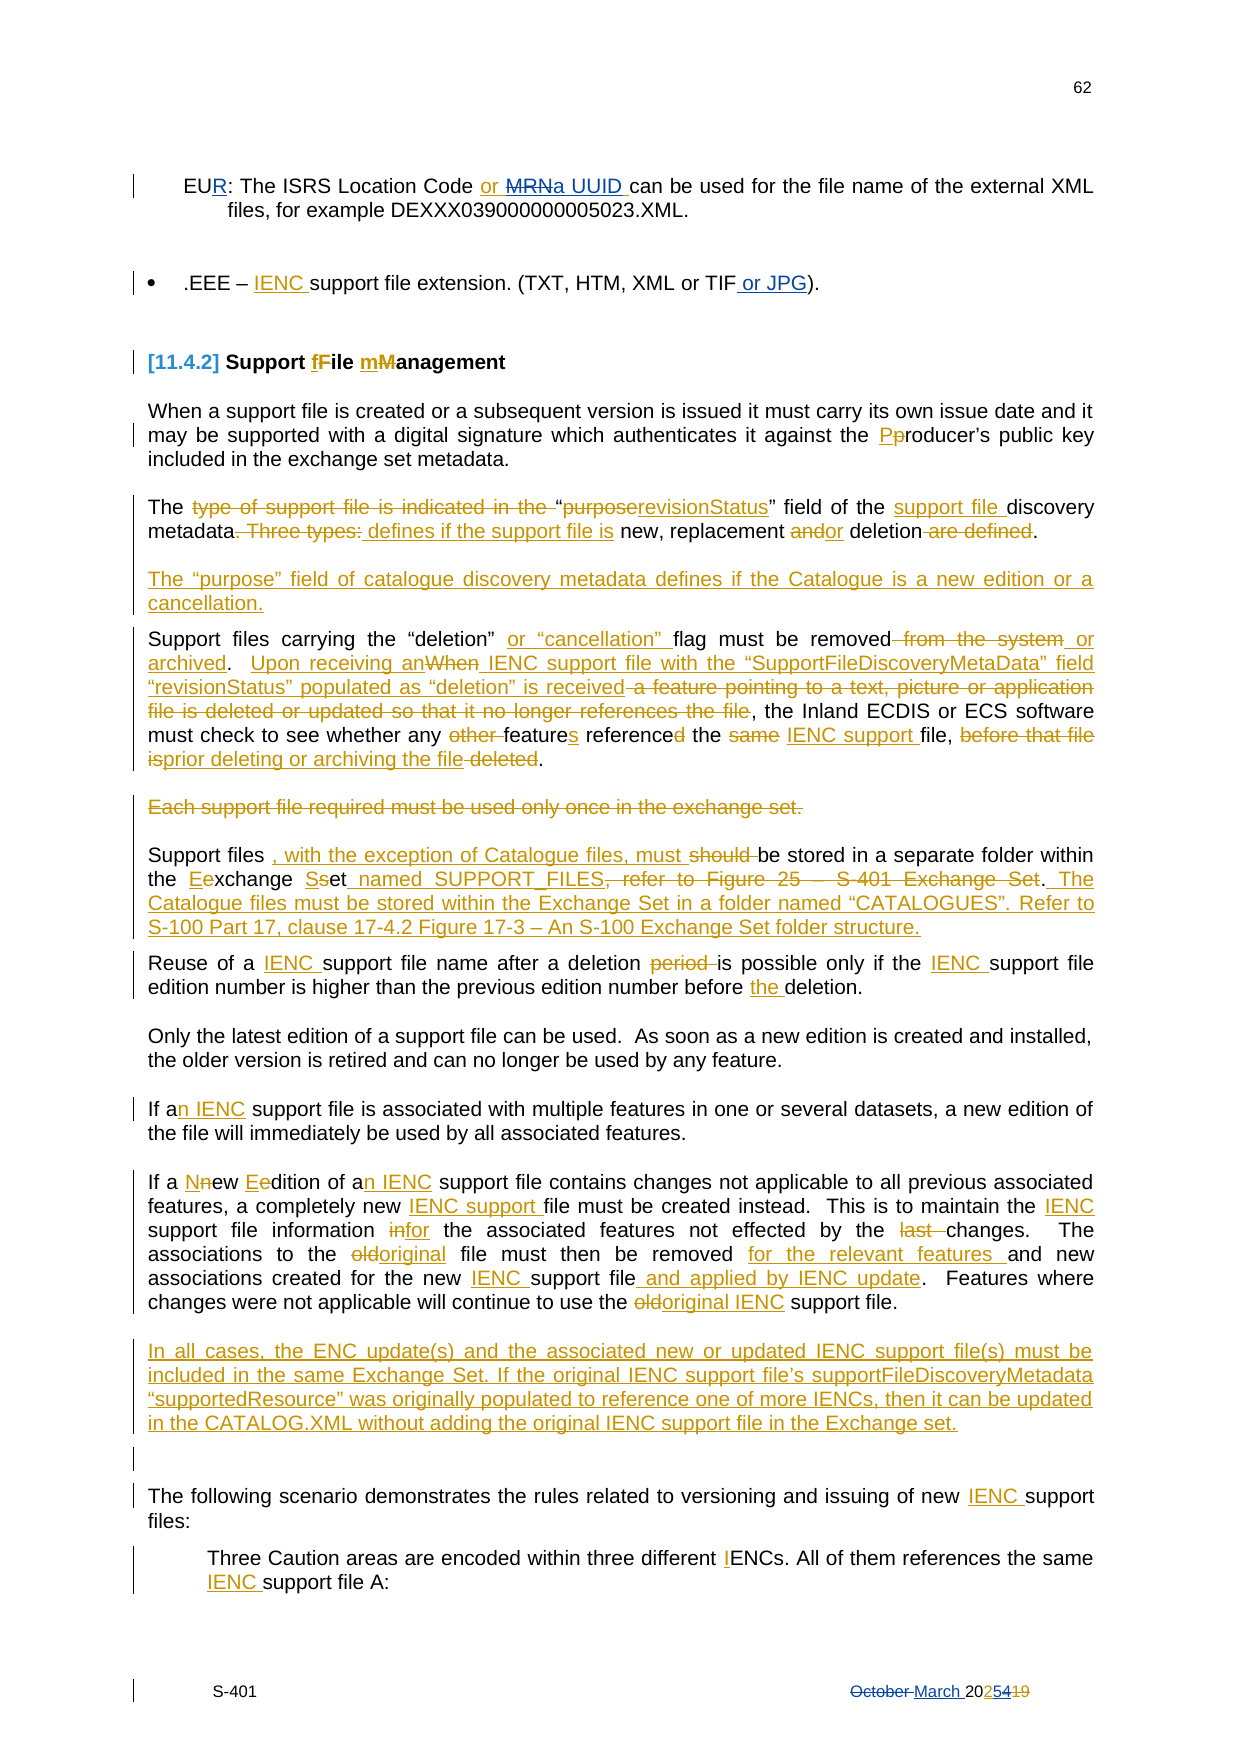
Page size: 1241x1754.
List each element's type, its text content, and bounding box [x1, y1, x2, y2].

text Support files be stored in a separate folder within the xchange et. [148, 843, 1094, 912]
text Support files be stored in a separate folder within the xchange et. [148, 913, 1094, 938]
text The “” field of the discovery metadata new, replacement deletion. [148, 495, 1094, 543]
text If a ew dition of a support file contains changes not applicable to all previous associated features, a completely new file must be created instead. This is to maintain the support file information the associated features not effected by the changes. The associations to the file must then be removed and new associations created for the new support file. Features where changes were not applicable will continue to use the support file. [148, 1170, 1094, 1313]
text When a support file is created or a subsequent version is issued it must carry its own issue date and it may be supported with a digital signature which authenticates it against the roducer’s public key included in the exchange set metadata. [148, 399, 1094, 471]
text If a support file is associated with multiple features in one or several datasets, a new edition of the file will immediately be used by all associated features. [148, 1097, 1094, 1145]
text Reuse of a support file name after a deletion is possible only if the support file edition number is higher than the previous edition number before deletion. [148, 951, 1094, 999]
subtitle Support ile anagement [148, 350, 1094, 374]
list .EEE – support file extension. (TXT, HTM, XML or TIF). [148, 271, 1094, 295]
text EU: The ISRS Location Code can be used for the file name of the external XML files, for example DEXXX039000000005023.XML. [183, 174, 1094, 222]
text Support files carrying the “deletion” flag must be removed. , the Inland ECDIS or ECS software must check to see whether any feature reference the file, . [148, 627, 1094, 771]
text The following scenario demonstrates the rules related to versioning and issuing of new support files: [148, 1483, 1094, 1533]
text Three Caution areas are encoded within three different ENCs. All of them references the same support file A: [207, 1546, 1094, 1594]
text Only the latest edition of a support file can be used. As soon as a new edition is created and installed, the older version is retired and can no longer be used by any feature. [148, 1024, 1094, 1072]
